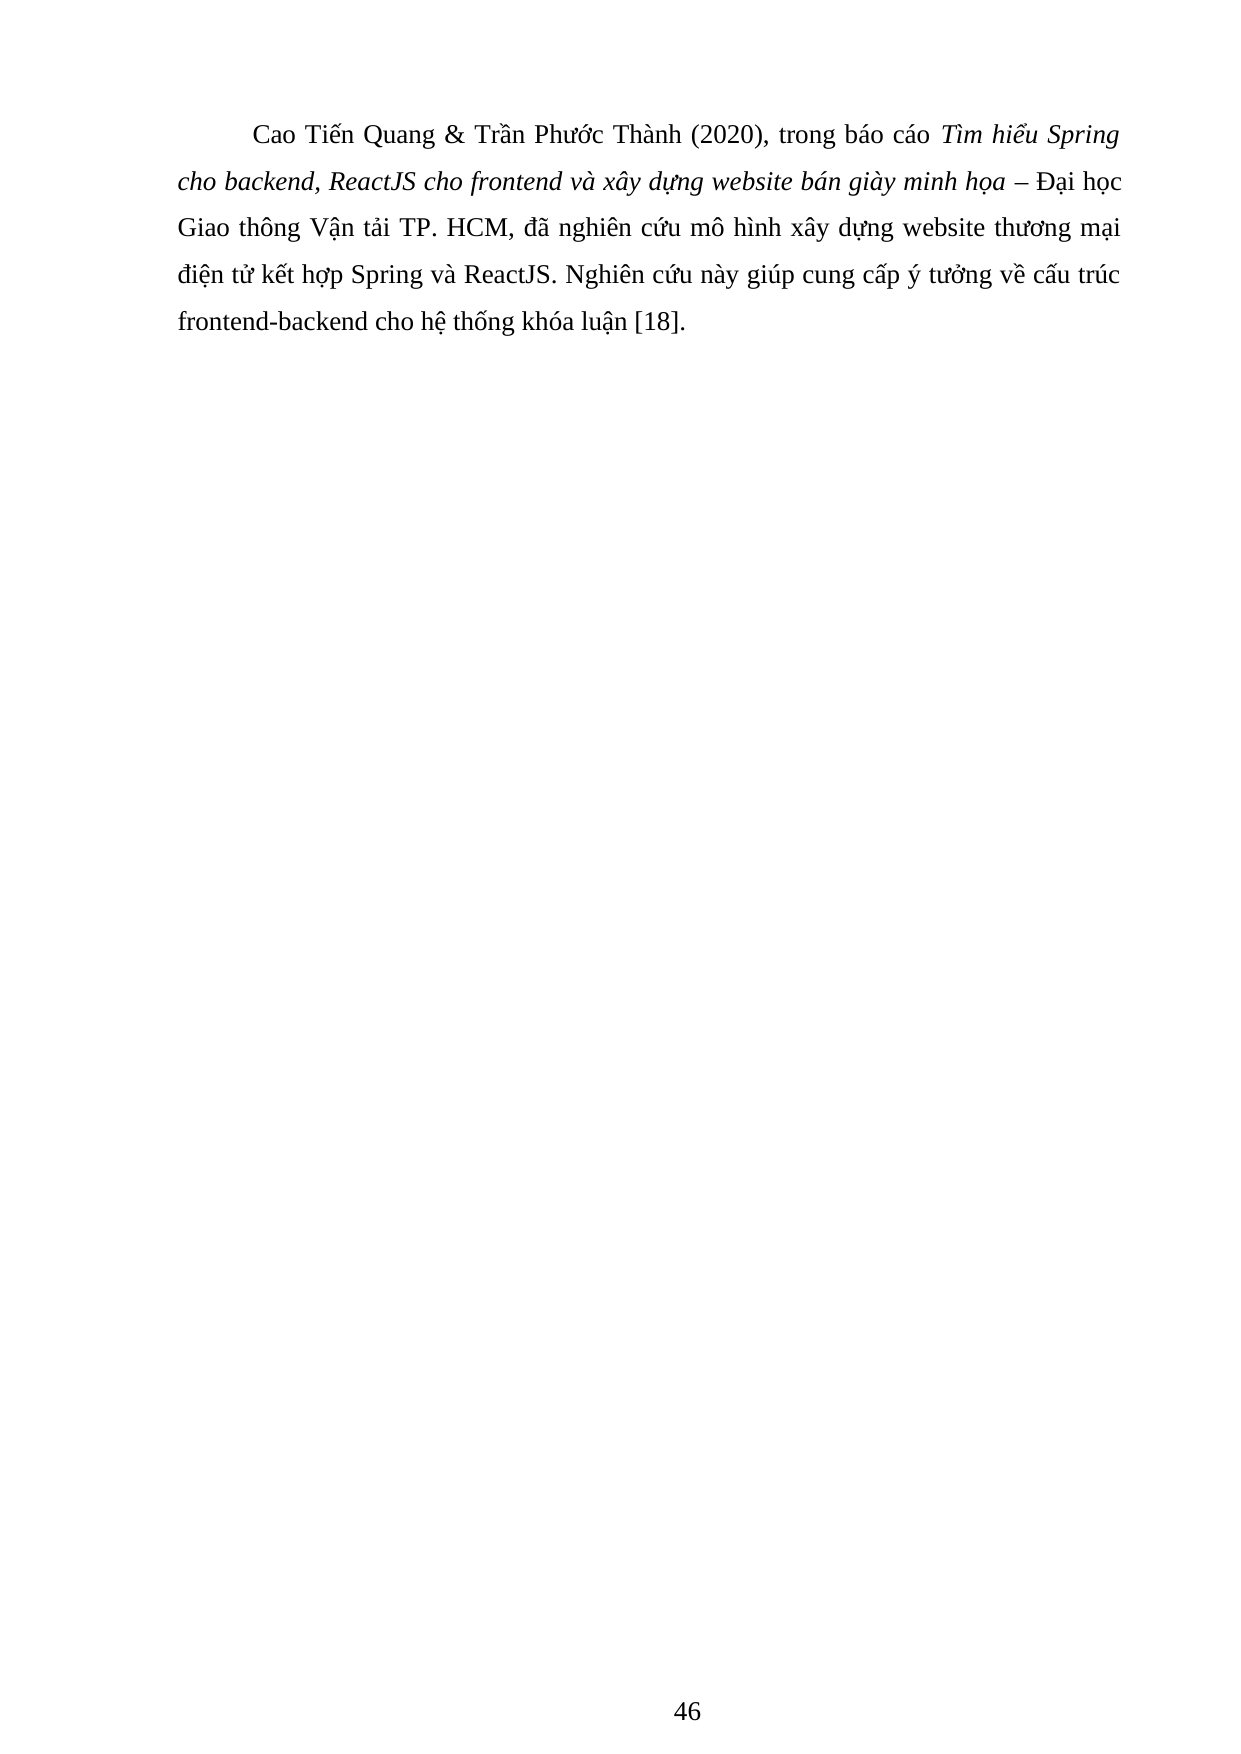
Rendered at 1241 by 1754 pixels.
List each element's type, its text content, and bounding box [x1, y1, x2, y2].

text Cao Tiến Quang & Trần Phước Thành (2020), trong báo cáo Tìm hiểu Spring cho backend, ReactJS cho frontend và xây dựng website bán giày minh họa – Đại học Giao thông Vận tải TP. HCM, đã nghiên cứu mô hình xây dựng website thương mại điện tử kết hợp Spring và ReactJS. Nghiên cứu này giúp cung cấp ý tưởng về cấu trúc frontend-backend cho hệ thống khóa luận [18]. [177, 118, 1122, 336]
